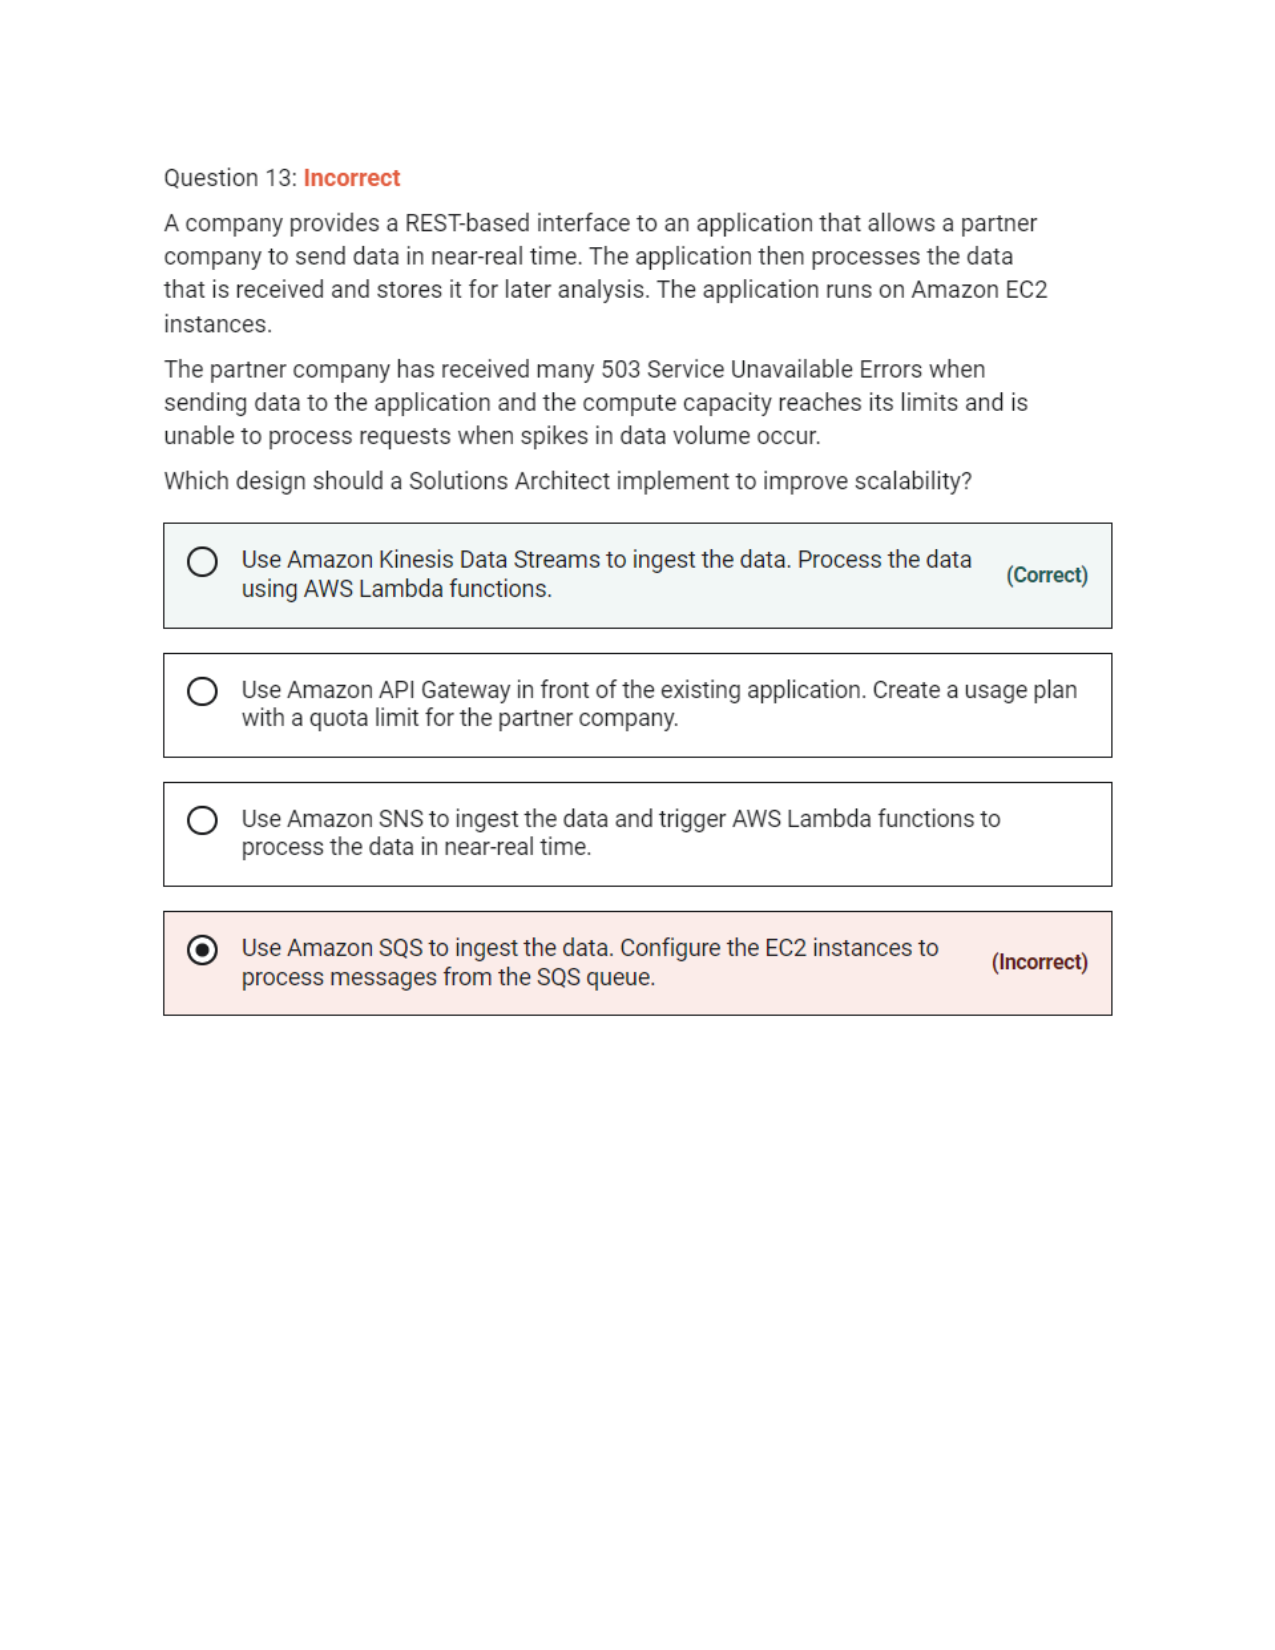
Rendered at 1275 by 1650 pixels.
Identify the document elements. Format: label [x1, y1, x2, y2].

picture [150, 150, 1125, 1028]
